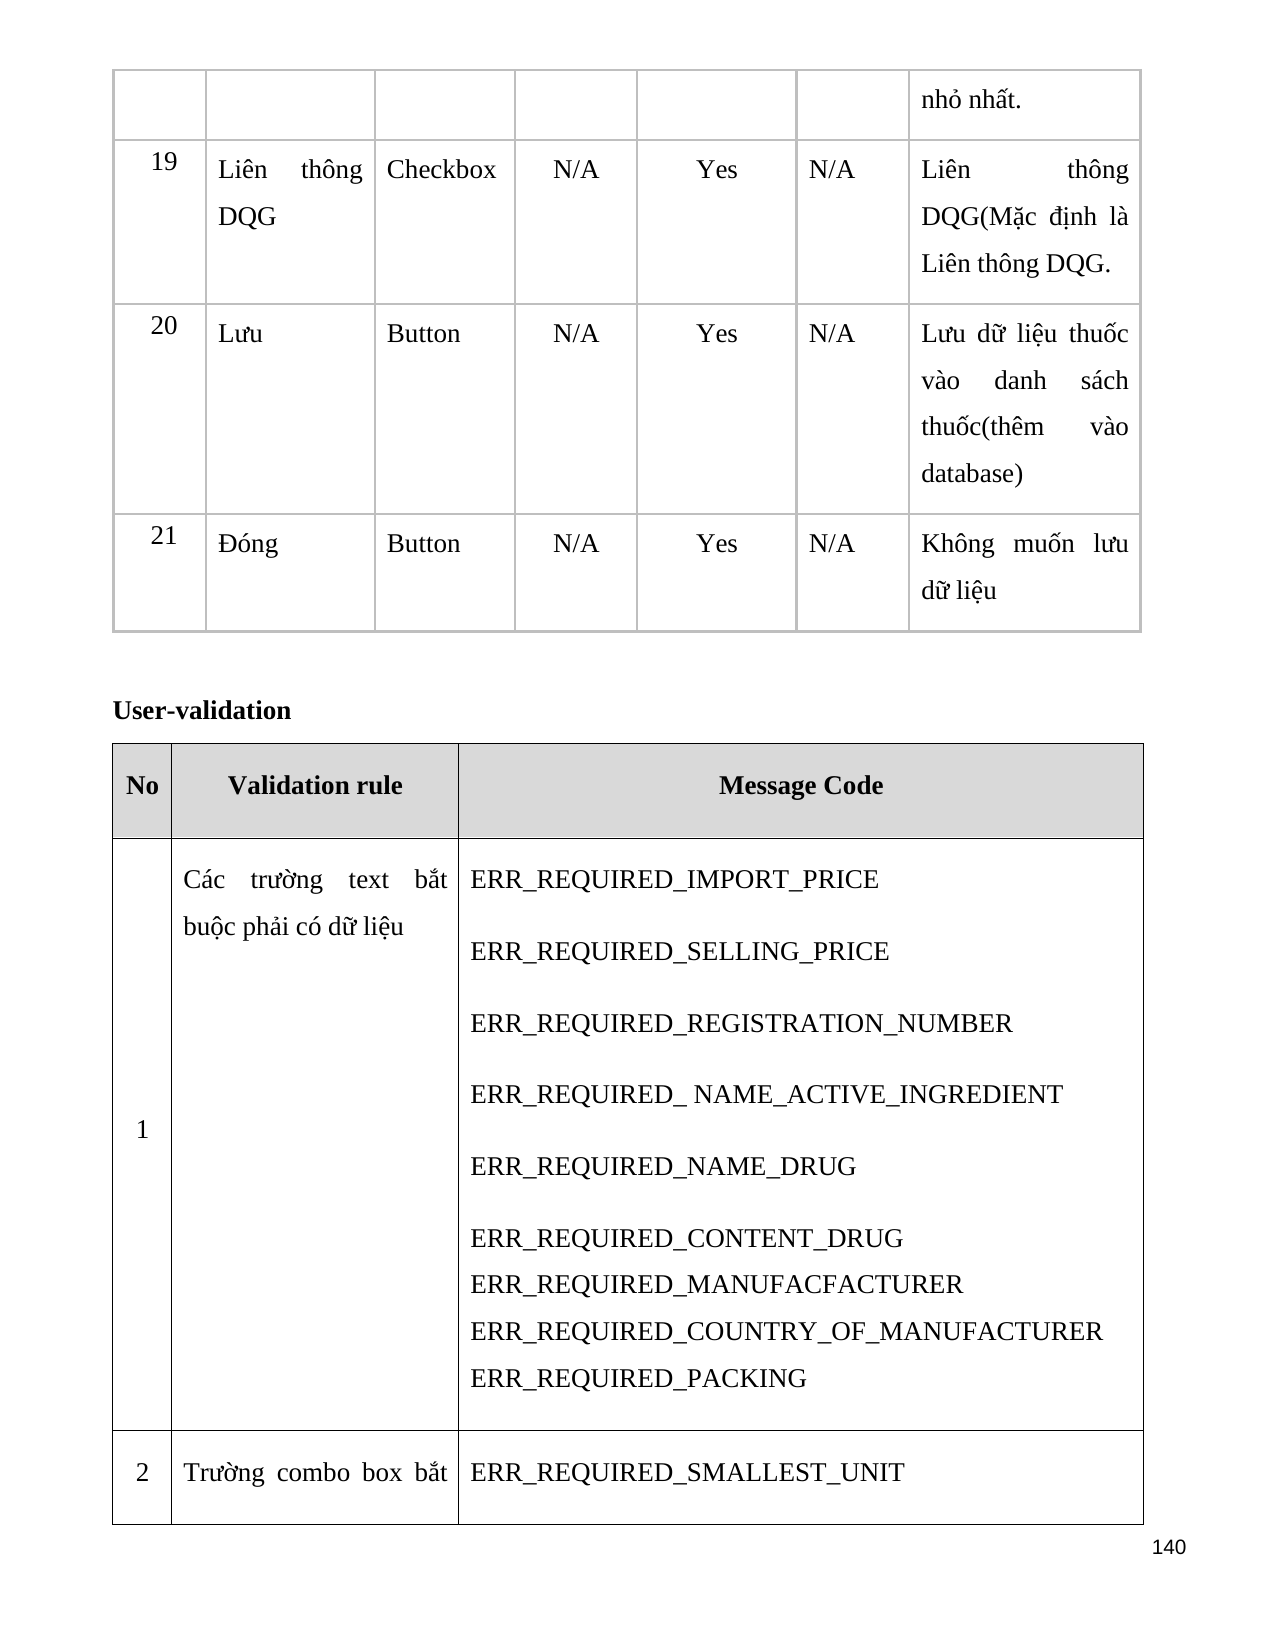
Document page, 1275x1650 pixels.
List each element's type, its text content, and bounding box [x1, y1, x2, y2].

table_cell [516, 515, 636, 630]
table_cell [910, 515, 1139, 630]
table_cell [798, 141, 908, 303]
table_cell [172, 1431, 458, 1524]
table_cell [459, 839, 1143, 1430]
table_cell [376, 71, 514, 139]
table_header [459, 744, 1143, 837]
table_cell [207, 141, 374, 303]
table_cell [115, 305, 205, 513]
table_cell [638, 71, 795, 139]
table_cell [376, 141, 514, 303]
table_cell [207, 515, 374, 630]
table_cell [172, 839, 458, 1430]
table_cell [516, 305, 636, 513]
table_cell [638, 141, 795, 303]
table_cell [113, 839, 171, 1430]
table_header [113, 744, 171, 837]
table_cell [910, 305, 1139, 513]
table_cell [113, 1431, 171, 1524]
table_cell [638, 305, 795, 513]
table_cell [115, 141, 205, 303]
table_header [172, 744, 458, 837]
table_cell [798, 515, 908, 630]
text User-validation [112, 694, 1186, 725]
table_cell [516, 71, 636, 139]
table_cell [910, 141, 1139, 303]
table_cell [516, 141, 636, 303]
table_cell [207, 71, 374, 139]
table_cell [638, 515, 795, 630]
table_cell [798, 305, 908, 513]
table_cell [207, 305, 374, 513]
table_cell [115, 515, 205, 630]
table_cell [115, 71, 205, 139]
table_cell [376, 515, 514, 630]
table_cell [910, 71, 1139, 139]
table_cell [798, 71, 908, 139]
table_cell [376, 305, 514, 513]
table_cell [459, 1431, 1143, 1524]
